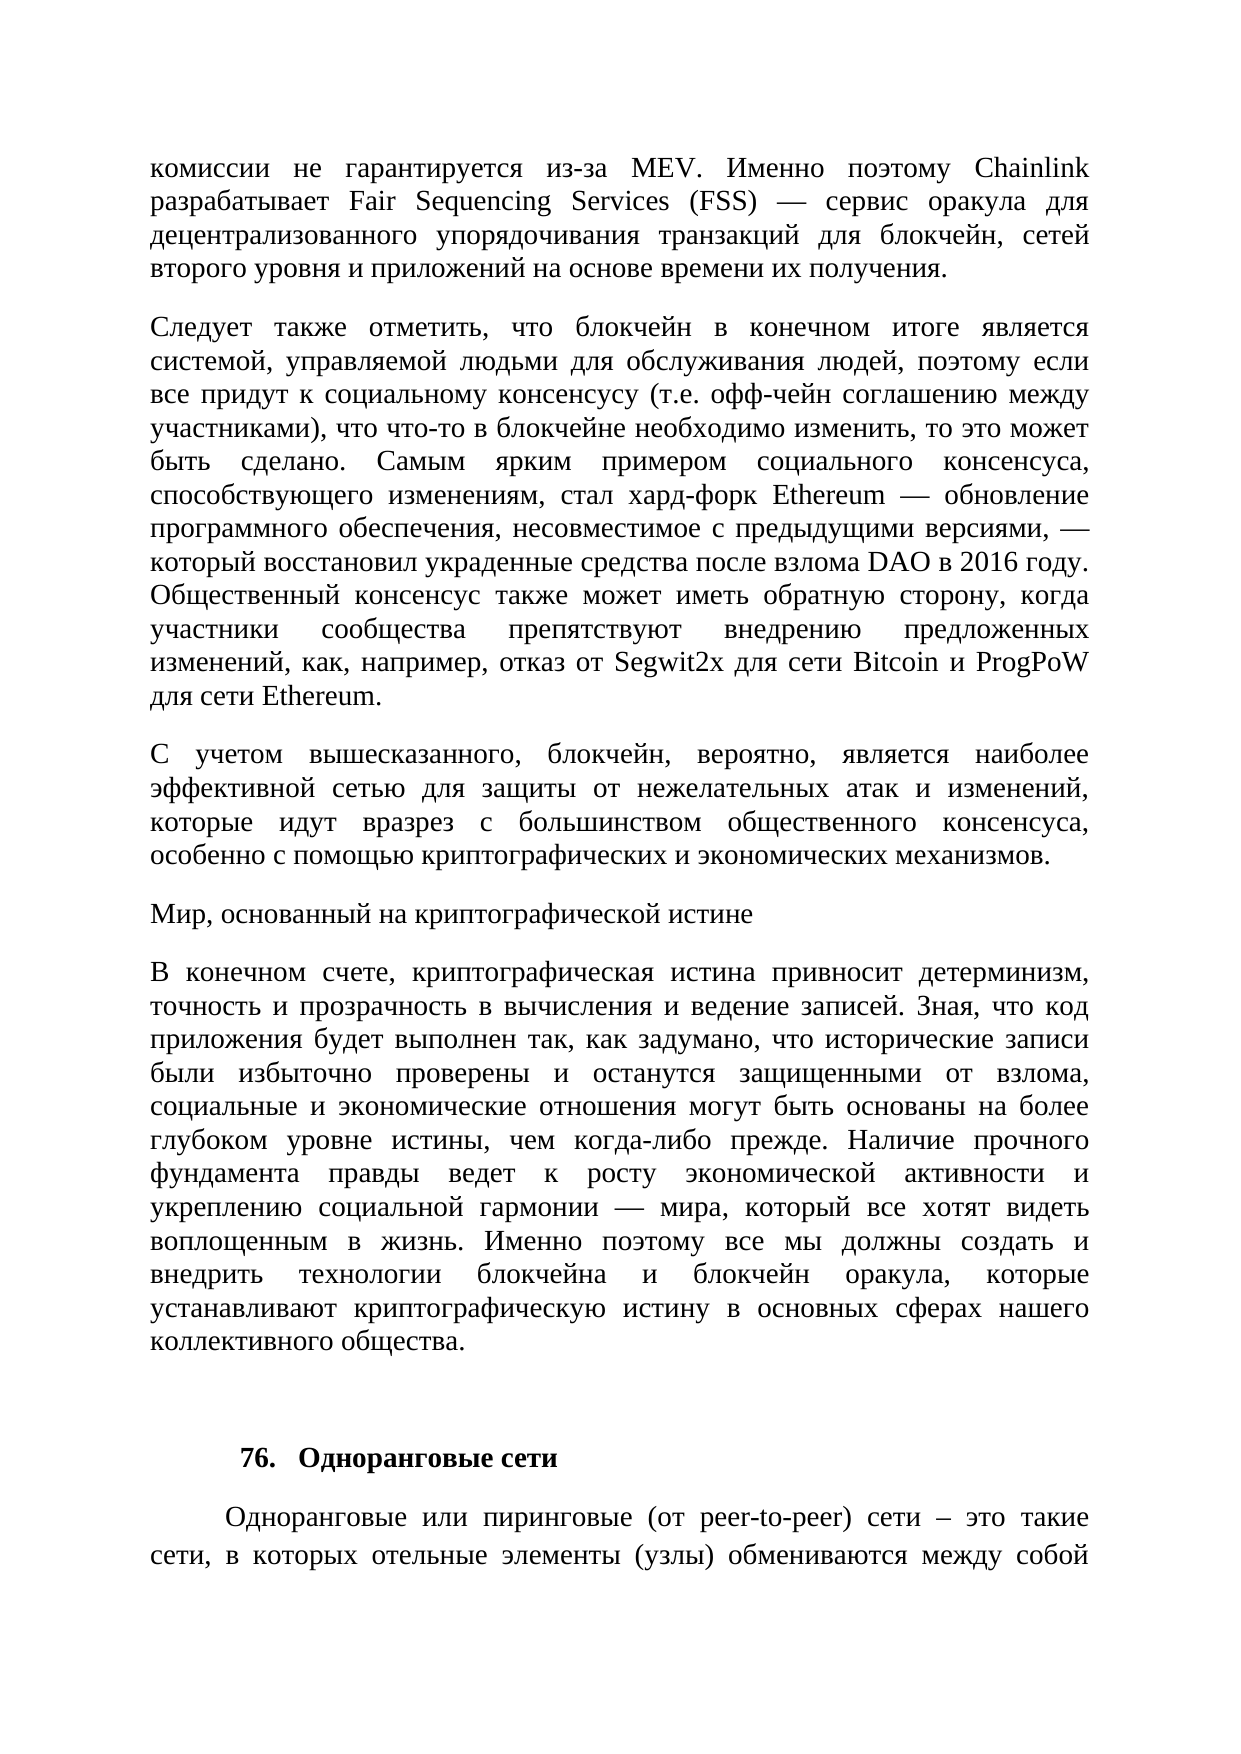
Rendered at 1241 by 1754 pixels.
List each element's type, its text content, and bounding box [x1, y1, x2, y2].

text В конечном счете, криптографическая истина привносит детерминизм, точность и прозрачность в вычисления и ведение записей. Зная, что код приложения будет выполнен так, как задумано, что исторические записи были избыточно проверены и останутся защищенными от взлома, социальные и экономические отношения могут быть основаны на более глубоком уровне истины, чем когда-либо прежде. Наличие прочного фундамента правды ведет к росту экономической активности и укреплению социальной гармонии — мира, который все хотят видеть воплощенным в жизнь. Именно поэтому все мы должны создать и внедрить технологии блокчейна и блокчейн оракула, которые устанавливают криптографическую истину в основных сферах нашего коллективного общества. [150, 954, 1090, 1357]
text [150, 150, 1090, 284]
text Мир, основанный на криптографической истине [150, 896, 1090, 929]
text Следует также отметить, что блокчейн в конечном итоге является системой, управляемой людьми для обслуживания людей, поэтому если все придут к социальному консенсусу (т.е. офф-чейн соглашению между участниками), что что-то в блокчейне необходимо изменить, то это может быть сделано. Самым ярким примером социального консенсуса, способствующего изменениям, стал хард-форк Ethereum — обновление программного обеспечения, несовместимое с предыдущими версиями, — который восстановил украденные средства после взлома DAO в 2016 году. Общественный консенсус также может иметь обратную сторону, когда участники сообщества препятствуют внедрению предложенных изменений, как, например, отказ от Segwit2x для сети Bitcoin и ProgPoW для сети Ethereum. [150, 309, 1090, 712]
text 76. Одноранговые сети [239, 1440, 1090, 1474]
text С учетом вышесказанного, блокчейн, вероятно, является наиболее эффективной сетью для защиты от нежелательных атак и изменений, которые идут вразрез с большинством общественного консенсуса, особенно с помощью криптографических и экономических механизмов. [150, 737, 1090, 871]
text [150, 1499, 1090, 1571]
